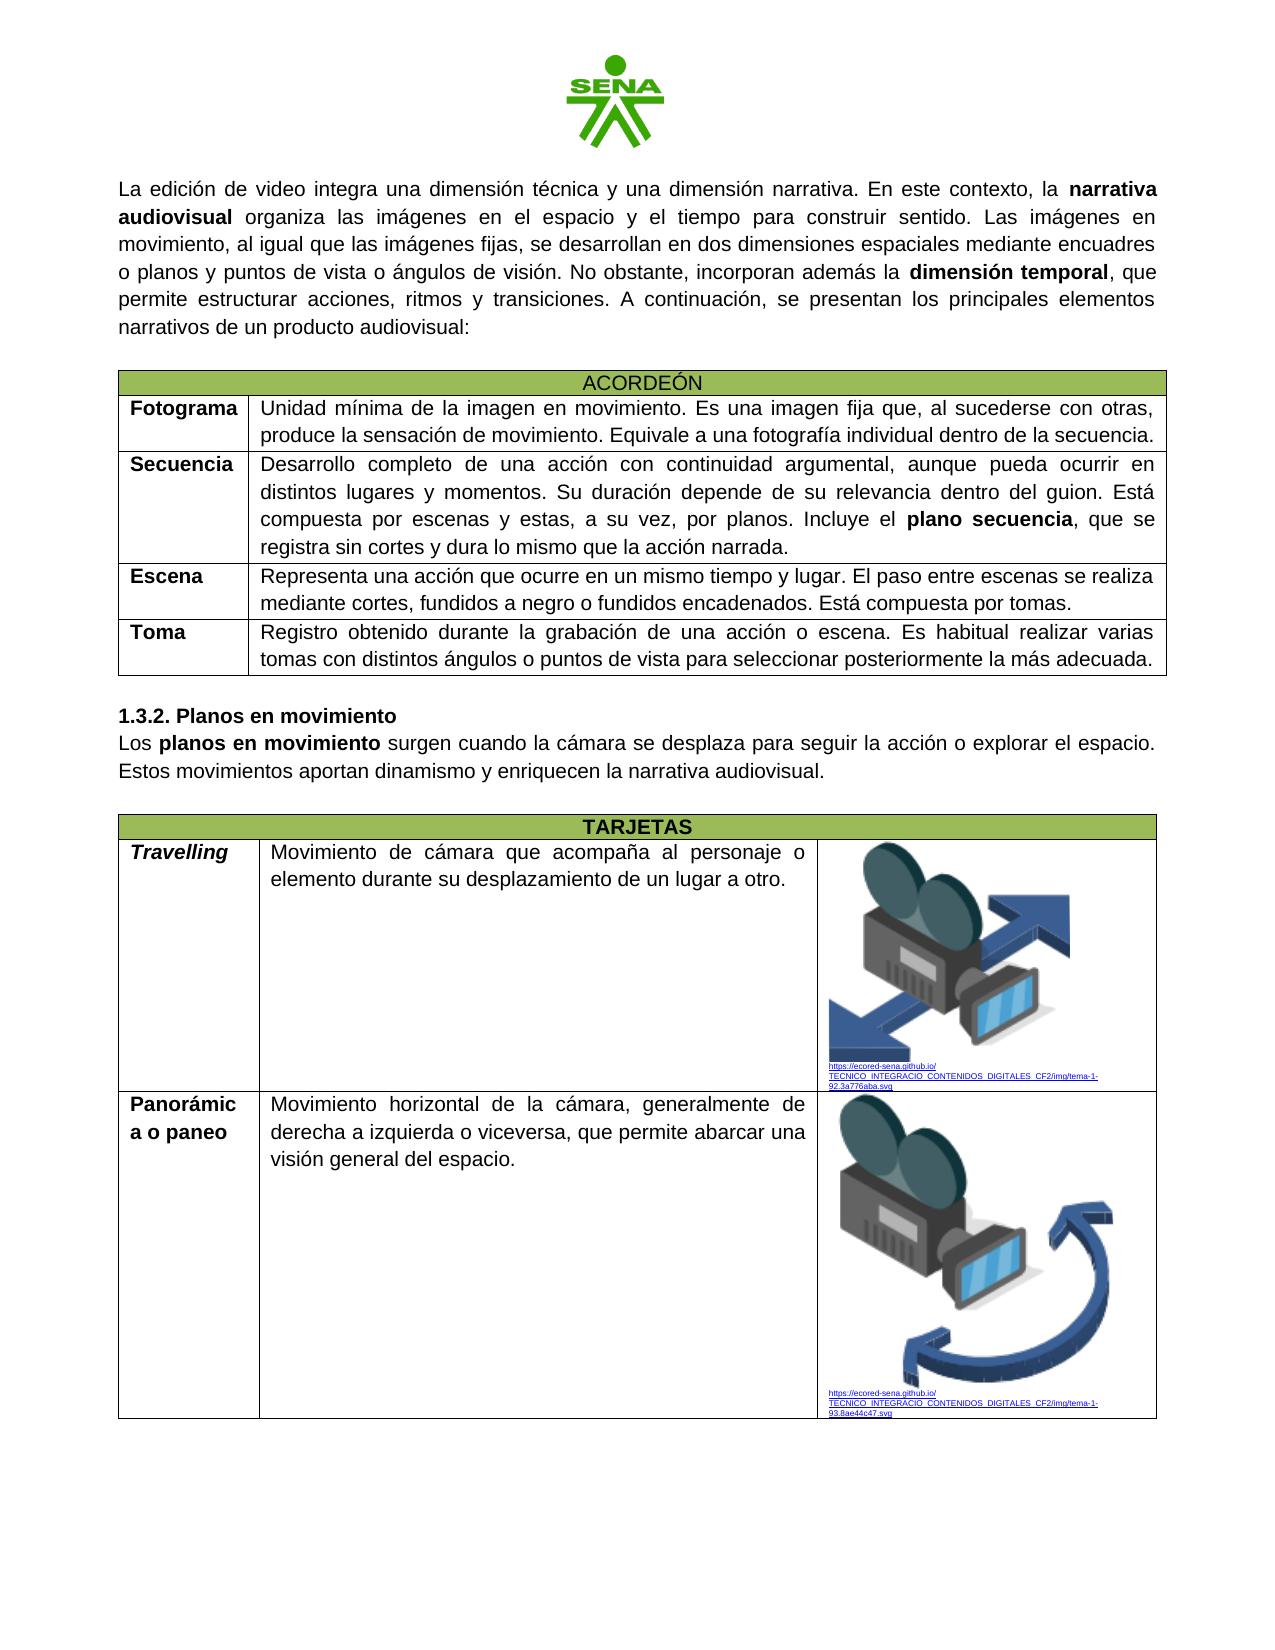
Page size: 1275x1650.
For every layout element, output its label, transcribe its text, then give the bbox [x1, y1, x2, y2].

table_header TARJETAS [119, 815, 1156, 839]
picture [566, 55, 664, 148]
table_cell Representa una acción que ocurre en un mismo tiempo y lugar. El paso entre escenas se realiza mediante cortes, fundidos a negro o fundidos encadenados. Está compuesta por tomas. [249, 564, 1166, 619]
table_cell Toma [119, 620, 248, 675]
table_cell Fotograma [119, 396, 248, 451]
table_cell Secuencia [119, 452, 248, 562]
table_cell Unidad mínima de la imagen en movimiento. Es una imagen fija que, al sucederse con otras, produce la sensación de movimiento. Equivale a una fotografía individual dentro de la secuencia. [249, 396, 1166, 451]
table_cell Panorámica o paneo [119, 1092, 259, 1418]
table_cell https://ecored-sena.github.io/TECNICO_INTEGRACIO_CONTENIDOS_DIGITALES_CF2/img/tema-1-93.8ae44c47.svg [818, 1092, 1156, 1418]
picture [828, 1092, 1114, 1389]
table_cell Escena [119, 564, 248, 619]
table_cell Movimiento de cámara que acompaña al personaje o elemento durante su desplazamiento de un lugar a otro. [260, 840, 817, 1091]
table_cell https://ecored-sena.github.io/TECNICO_INTEGRACIO_CONTENIDOS_DIGITALES_CF2/img/tema-1-92.3a776aba.svg [818, 840, 1156, 1091]
picture [828, 839, 1070, 1062]
text Los planos en movimiento surgen cuando la cámara se desplaza para seguir la acción o explorar el espacio. Estos movimientos aportan dinamismo y enriquecen la narrativa audiovisual. [118, 731, 1157, 783]
table_cell Desarrollo completo de una acción con continuidad argumental, aunque pueda ocurrir en distintos lugares y momentos. Su duración depende de su relevancia dentro del guion. Está compuesta por escenas y estas, a su vez, por planos. Incluye el plano secuencia, que se registra sin cortes y dura lo mismo que la acción narrada. [249, 452, 1166, 562]
table_cell Movimiento horizontal de la cámara, generalmente de derecha a izquierda o viceversa, que permite abarcar una visión general del espacio. [260, 1092, 817, 1418]
table_cell Registro obtenido durante la grabación de una acción o escena. Es habitual realizar varias tomas con distintos ángulos o puntos de vista para seleccionar posteriormente la más adecuada. [249, 620, 1166, 675]
text La edición de video integra una dimensión técnica y una dimensión narrativa. En este contexto, la narrativa audiovisual organiza las imágenes en el espacio y el tiempo para construir sentido. Las imágenes en movimiento, al igual que las imágenes fijas, se desarrollan en dos dimensiones espaciales mediante encuadres o planos y puntos de vista o ángulos de visión. No obstante, incorporan además la dimensión temporal, que permite estructurar acciones, ritmos y transiciones. A continuación, se presentan los principales elementos narrativos de un producto audiovisual: [118, 177, 1157, 339]
text 1.3.2. Planos en movimiento [118, 704, 1157, 728]
table_header ACORDEÓN [119, 371, 1166, 395]
table_cell Travelling [119, 840, 259, 1091]
